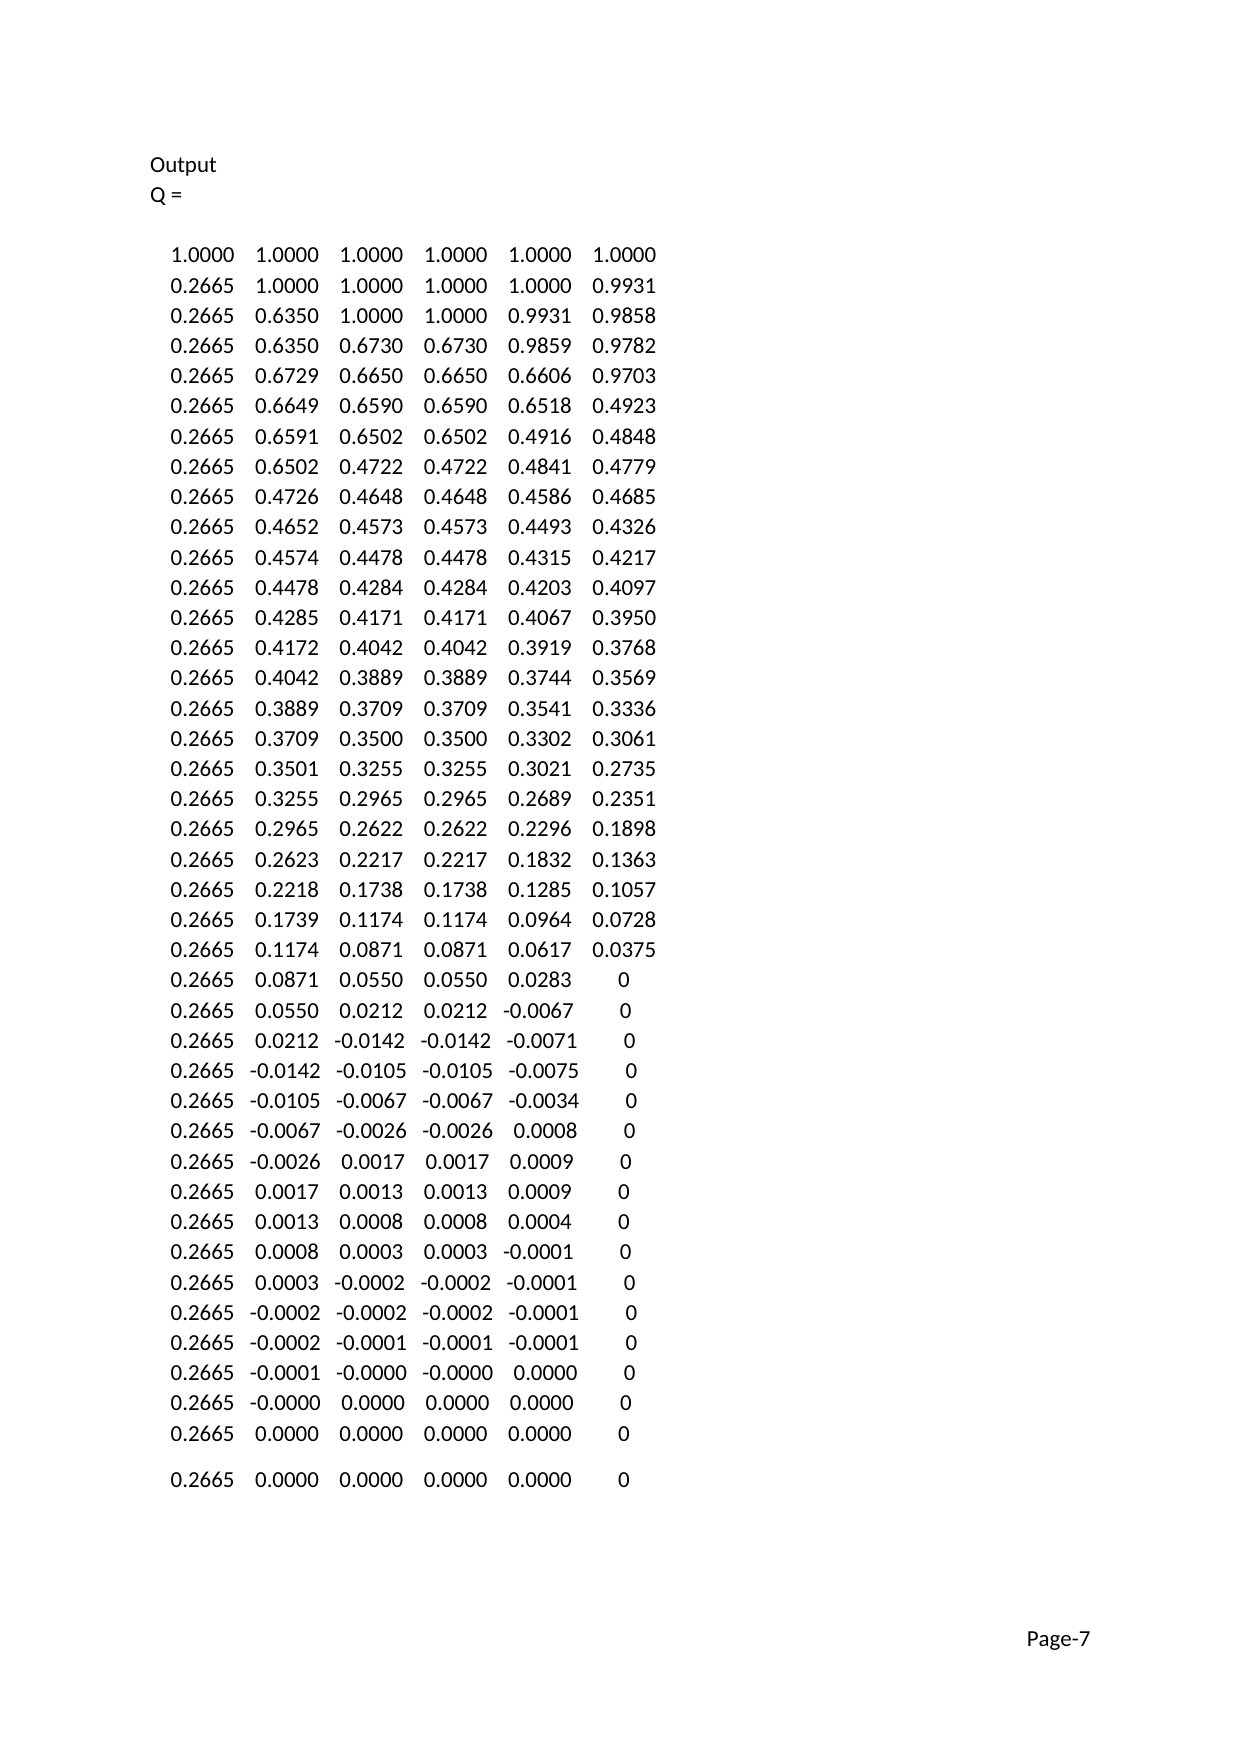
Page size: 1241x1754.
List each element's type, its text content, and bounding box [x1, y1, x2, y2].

text 0.2665 0.6729 0.6650 0.6650 0.6606 0.9703 [150, 361, 1090, 389]
text 0.2665 -0.0002 -0.0002 -0.0002 -0.0001 0 [150, 1298, 1090, 1326]
text Q = [150, 180, 1090, 208]
text 0.2665 0.0013 0.0008 0.0008 0.0004 0 [150, 1207, 1090, 1235]
text 0.2665 -0.0002 -0.0001 -0.0001 -0.0001 0 [150, 1328, 1090, 1356]
text 0.2665 0.0000 0.0000 0.0000 0.0000 0 [150, 1419, 1090, 1447]
text 0.2665 0.4574 0.4478 0.4478 0.4315 0.4217 [150, 543, 1090, 571]
text 0.2665 1.0000 1.0000 1.0000 1.0000 0.9931 [150, 271, 1090, 299]
text 0.2665 -0.0026 0.0017 0.0017 0.0009 0 [150, 1147, 1090, 1175]
text 0.2665 0.0550 0.0212 0.0212 -0.0067 0 [150, 996, 1090, 1024]
text 0.2665 0.3889 0.3709 0.3709 0.3541 0.3336 [150, 694, 1090, 722]
text 0.2665 0.4652 0.4573 0.4573 0.4493 0.4326 [150, 512, 1090, 541]
text 0.2665 0.2623 0.2217 0.2217 0.1832 0.1363 [150, 845, 1090, 873]
text 0.2665 0.4478 0.4284 0.4284 0.4203 0.4097 [150, 573, 1090, 601]
text 0.2665 0.0017 0.0013 0.0013 0.0009 0 [150, 1177, 1090, 1205]
text 0.2665 -0.0067 -0.0026 -0.0026 0.0008 0 [150, 1117, 1090, 1145]
text 0.2665 0.6649 0.6590 0.6590 0.6518 0.4923 [150, 392, 1090, 420]
text 0.2665 0.2965 0.2622 0.2622 0.2296 0.1898 [150, 814, 1090, 843]
text 0.2665 -0.0001 -0.0000 -0.0000 0.0000 0 [150, 1358, 1090, 1386]
text 0.2665 0.0871 0.0550 0.0550 0.0283 0 [150, 966, 1090, 994]
text 0.2665 0.0212 -0.0142 -0.0142 -0.0071 0 [150, 1026, 1090, 1054]
text 0.2665 0.4042 0.3889 0.3889 0.3744 0.3569 [150, 663, 1090, 692]
text 0.2665 0.4172 0.4042 0.4042 0.3919 0.3768 [150, 633, 1090, 661]
text 0.2665 0.3501 0.3255 0.3255 0.3021 0.2735 [150, 754, 1090, 782]
text 0.2665 0.6591 0.6502 0.6502 0.4916 0.4848 [150, 422, 1090, 450]
text 0.2665 0.2218 0.1738 0.1738 0.1285 0.1057 [150, 875, 1090, 903]
text 0.2665 -0.0105 -0.0067 -0.0067 -0.0034 0 [150, 1086, 1090, 1114]
text 0.2665 0.6502 0.4722 0.4722 0.4841 0.4779 [150, 452, 1090, 480]
text 0.2665 0.4726 0.4648 0.4648 0.4586 0.4685 [150, 482, 1090, 510]
text Output [150, 150, 1090, 178]
text 0.2665 -0.0142 -0.0105 -0.0105 -0.0075 0 [150, 1056, 1090, 1084]
text 0.2665 0.0003 -0.0002 -0.0002 -0.0001 0 [150, 1268, 1090, 1296]
text 0.2665 -0.0000 0.0000 0.0000 0.0000 0 [150, 1388, 1090, 1417]
text 0.2665 0.4285 0.4171 0.4171 0.4067 0.3950 [150, 603, 1090, 631]
text 0.2665 0.3255 0.2965 0.2965 0.2689 0.2351 [150, 784, 1090, 812]
text 0.2665 0.1174 0.0871 0.0871 0.0617 0.0375 [150, 935, 1090, 963]
text 0.2665 0.3709 0.3500 0.3500 0.3302 0.3061 [150, 724, 1090, 752]
text 0.2665 0.0000 0.0000 0.0000 0.0000 0 [150, 1466, 1090, 1494]
text 1.0000 1.0000 1.0000 1.0000 1.0000 1.0000 [150, 241, 1090, 269]
text 0.2665 0.6350 1.0000 1.0000 0.9931 0.9858 [150, 301, 1090, 329]
text 0.2665 0.1739 0.1174 0.1174 0.0964 0.0728 [150, 905, 1090, 933]
text 0.2665 0.0008 0.0003 0.0003 -0.0001 0 [150, 1237, 1090, 1266]
text 0.2665 0.6350 0.6730 0.6730 0.9859 0.9782 [150, 331, 1090, 359]
